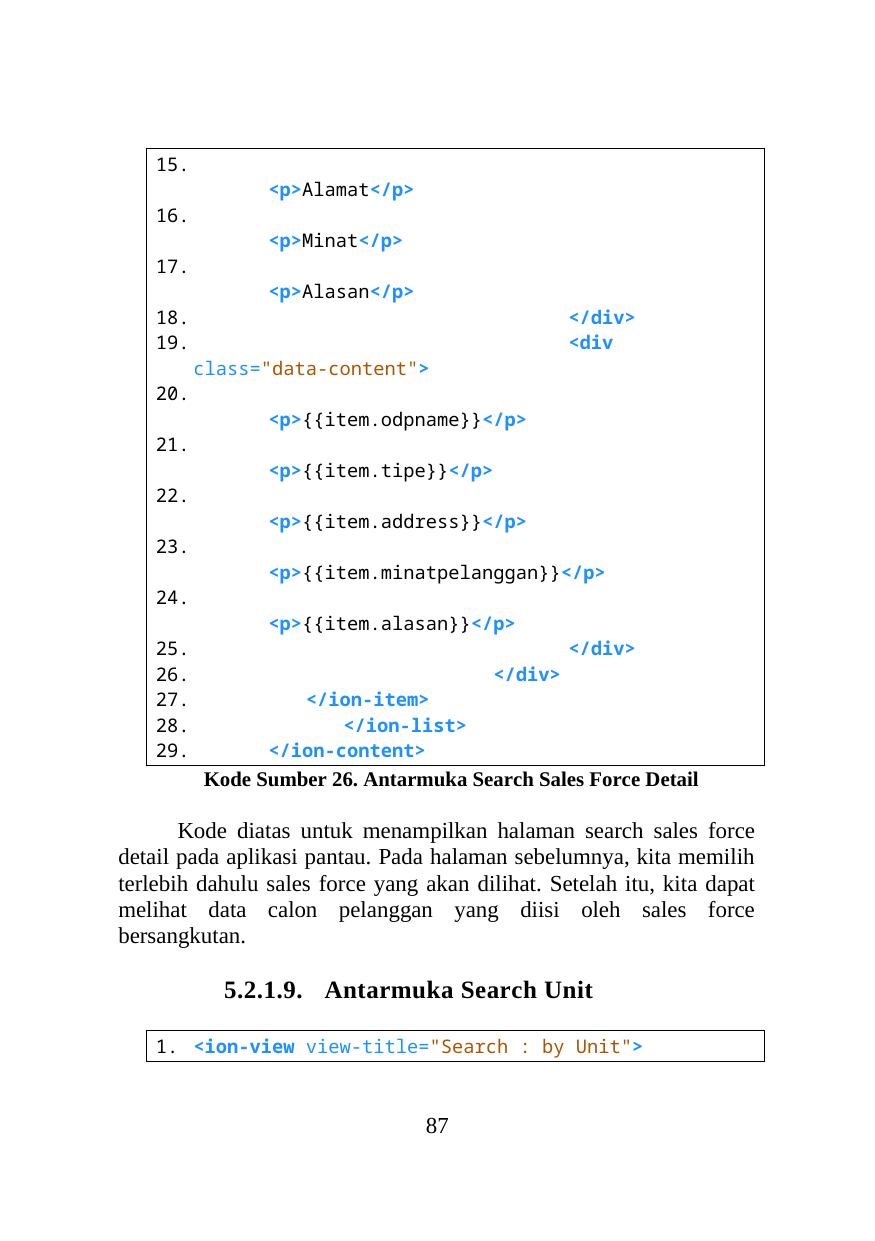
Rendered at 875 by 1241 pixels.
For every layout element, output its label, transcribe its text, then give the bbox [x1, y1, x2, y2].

list <ion-view view-title="Search : by Unit"> [147, 1031, 764, 1061]
list <p>{{item.address}}</p> [147, 479, 764, 531]
list </div> [147, 633, 764, 658]
list </ion-item> [147, 684, 764, 709]
list <p>{{item.odpname}}</p> [147, 377, 764, 428]
list <p>Alasan</p> [147, 250, 764, 301]
list </ion-list> [147, 709, 764, 735]
list </ion-content> [147, 735, 764, 765]
list <p>Alamat</p> [147, 149, 764, 199]
list <p>{{item.tipe}}</p> [147, 428, 764, 479]
list </div> [147, 301, 764, 326]
list <p>{{item.minatpelanggan}}</p> [147, 531, 764, 582]
list </div> [147, 658, 764, 684]
list <p>{{item.alasan}}</p> [147, 582, 764, 633]
text Kode Sumber 26. Antarmuka Search Sales Force Detail [146, 766, 756, 791]
list <p>Minat</p> [147, 199, 764, 250]
text Kode diatas untuk menampilkan halaman search sales force detail pada aplikasi pantau. Pada halaman sebelumnya, kita memilih terlebih dahulu sales force yang akan dilihat. Setelah itu, kita dapat melihat data calon pelanggan yang diisi oleh sales force bersangkutan. [118, 817, 756, 949]
subtitle Antarmuka Search Unit [224, 975, 756, 1004]
list <div class="data-content"> [147, 326, 764, 377]
